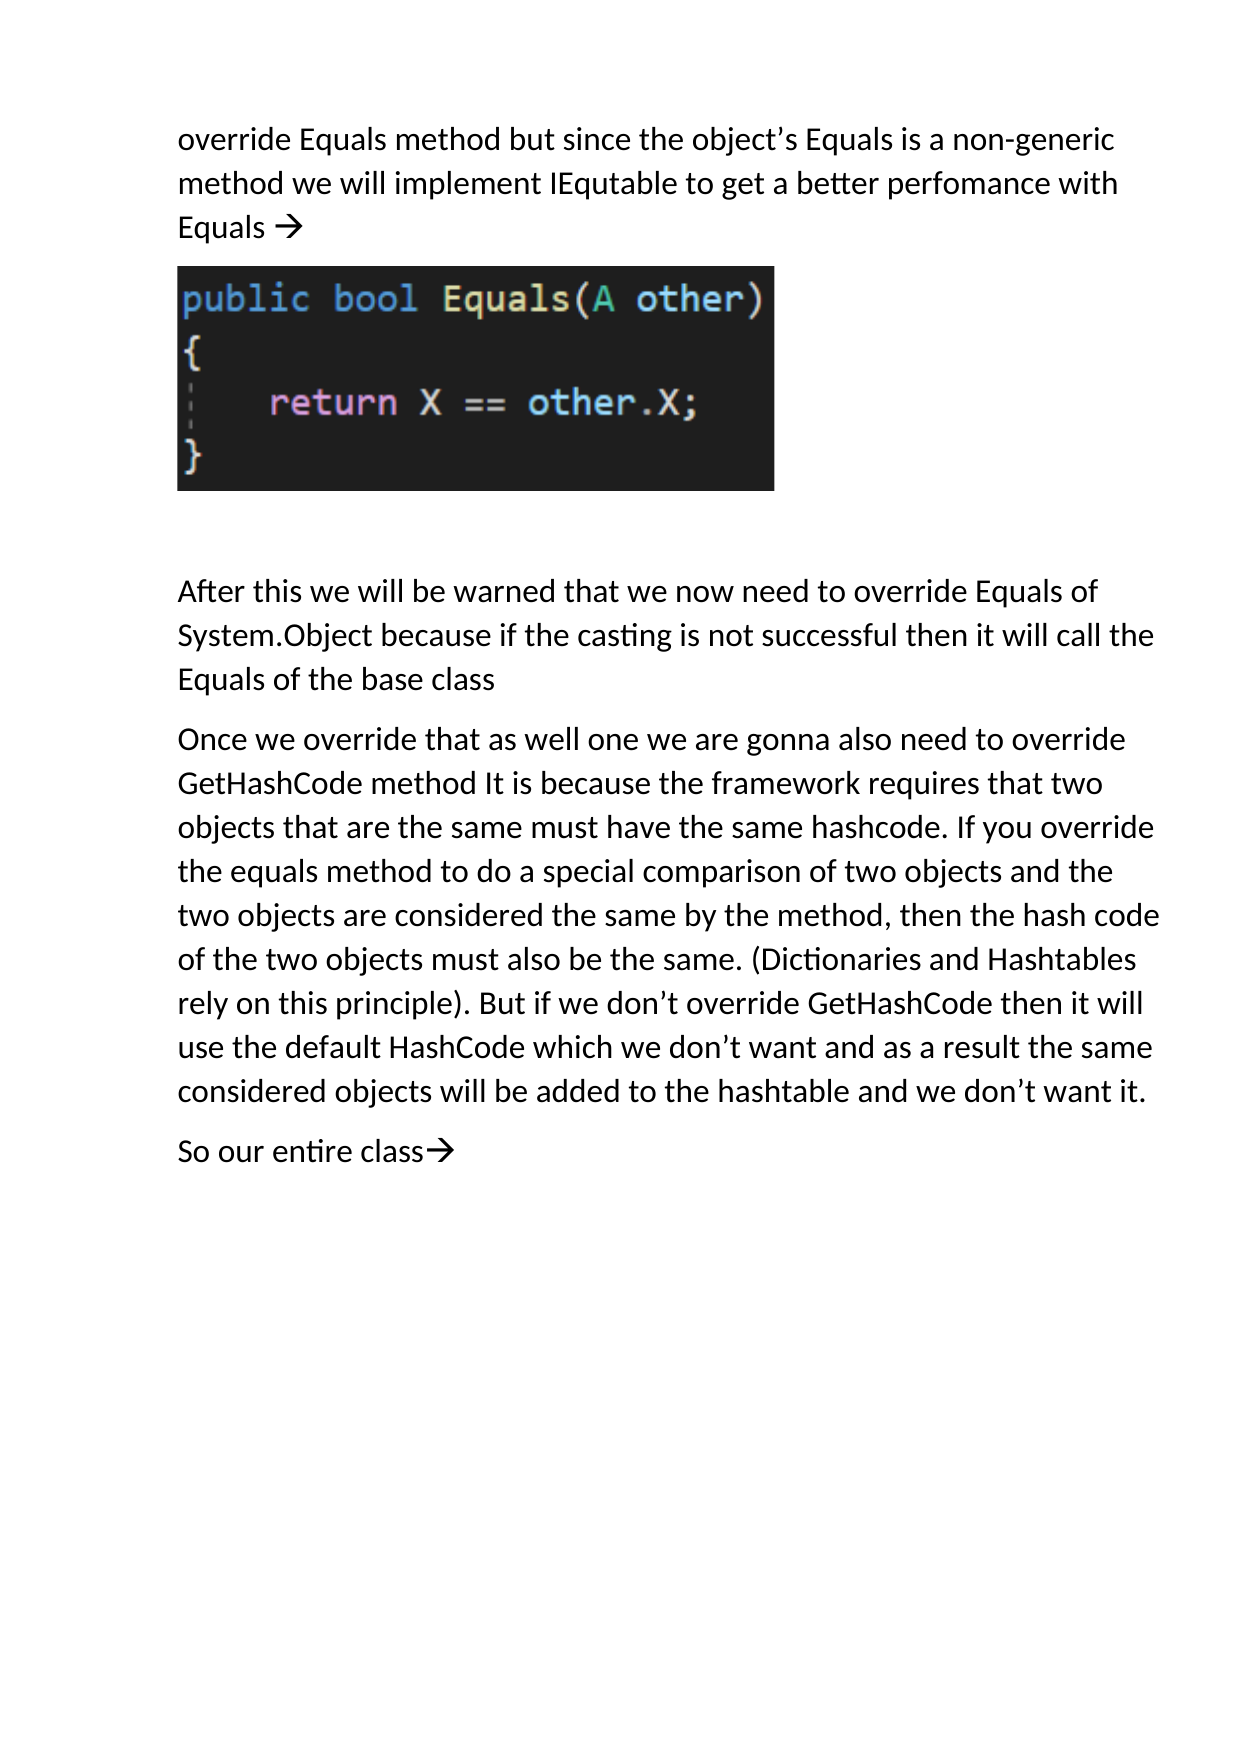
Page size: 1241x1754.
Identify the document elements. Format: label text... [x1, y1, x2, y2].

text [177, 118, 1162, 247]
picture [177, 266, 775, 491]
text So our entire class [424, 1130, 1162, 1171]
text After this we will be warned that we now need to override Equals of System.Object because if the casting is not successful then it will call the Equals of the base class [177, 569, 1162, 698]
text Once we override that as well one we are gonna also need to override GetHashCode method It is because the framework requires that two objects that are the same must have the same hashcode. If you override the equals method to do a special comparison of two objects and the two objects are considered the same by the method, then the hash code of the two objects must also be the same. (Dictionaries and Hashtables rely on this principle). But if we don’t override GetHashCode then it will use the default HashCode which we don’t want and as a result the same considered objects will be added to the hashtable and we don’t want it. [177, 718, 1162, 1111]
